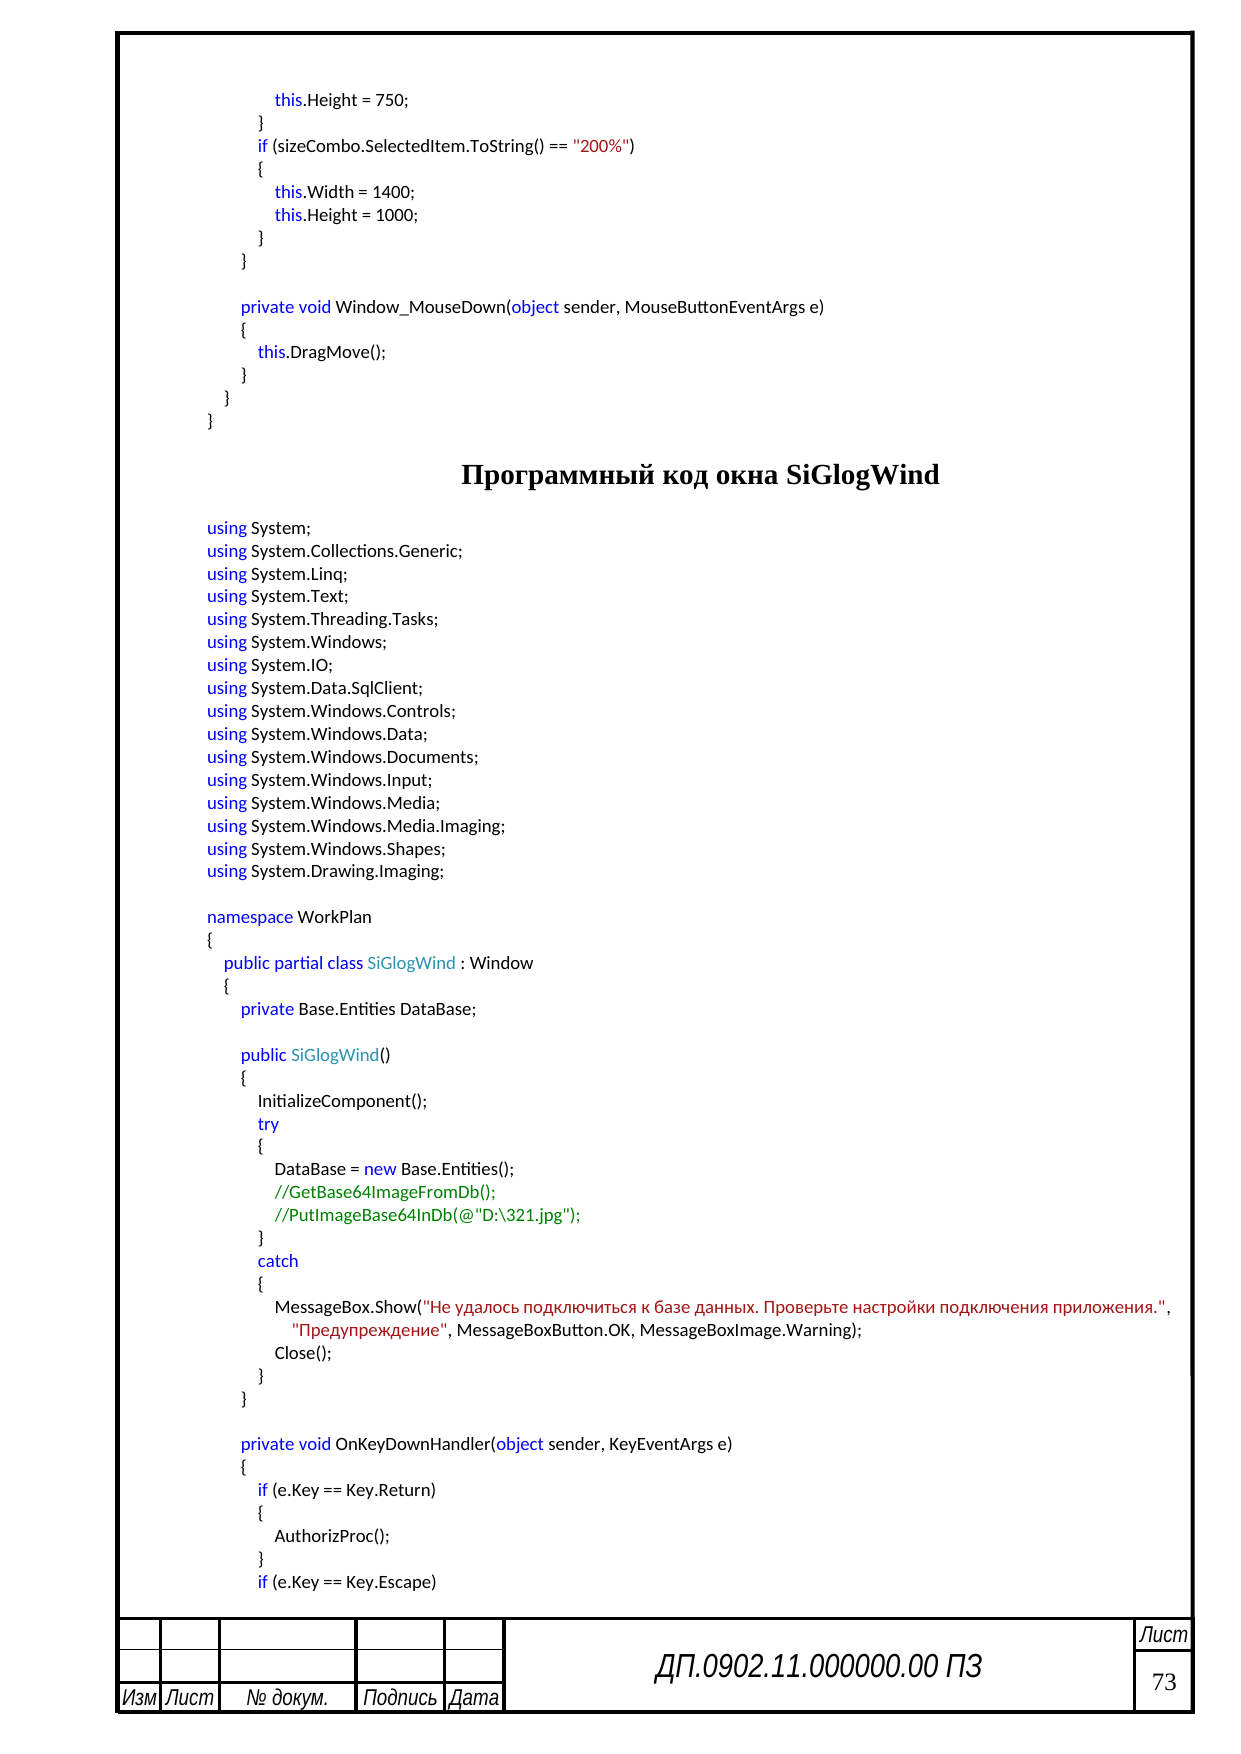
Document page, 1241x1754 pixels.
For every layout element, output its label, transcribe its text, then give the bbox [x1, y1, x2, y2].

text using System.Windows.Media; [118, 791, 1194, 814]
text using System.Windows.Input; [118, 768, 1194, 791]
text using System; [118, 516, 1194, 539]
text if (sizeCombo.SelectedItem.ToString() == "200%") [118, 134, 1194, 157]
text } [118, 226, 1194, 249]
text using System.Windows.Controls; [118, 699, 1194, 722]
text AuthorizProc(); [118, 1524, 1194, 1547]
text using System.Windows.Shapes; [118, 837, 1194, 860]
text { [118, 974, 1194, 997]
text private Base.Entities DataBase; [118, 997, 1194, 1020]
text if (e.Key == Key.Escape) [118, 1570, 1194, 1593]
text } [118, 1547, 1194, 1570]
text { [118, 1135, 1194, 1158]
text this.DragMove(); [118, 341, 1194, 364]
text using System.Linq; [118, 562, 1194, 585]
text using System.Windows; [118, 631, 1194, 653]
text namespace WorkPlan [118, 906, 1194, 928]
text } [118, 387, 1194, 409]
text } [118, 364, 1194, 387]
text } [118, 1364, 1194, 1387]
text using System.Drawing.Imaging; [118, 860, 1194, 883]
text using System.Windows.Media.Imaging; [118, 814, 1194, 837]
text } [118, 249, 1194, 272]
text } [118, 1387, 1194, 1410]
text this.Height = 750; [118, 89, 1194, 112]
text InitializeComponent(); [118, 1089, 1194, 1112]
text using System.Threading.Tasks; [118, 608, 1194, 631]
text //GetBase64ImageFromDb(); [118, 1181, 1194, 1203]
text private void Window_MouseDown(object sender, MouseButtonEventArgs e) [118, 295, 1194, 318]
text if (e.Key == Key.Return) [118, 1478, 1194, 1501]
text Close(); [118, 1341, 1194, 1364]
text public partial class SiGlogWind : Window [118, 951, 1194, 974]
text { [118, 157, 1194, 180]
text this.Height = 1000; [118, 203, 1194, 226]
text { [118, 1456, 1194, 1478]
text public SiGlogWind() [118, 1043, 1194, 1066]
text using System.Collections.Generic; [118, 539, 1194, 562]
text Программный код окна SiGlogWind [236, 457, 1164, 491]
text { [118, 1066, 1194, 1089]
text MessageBox.Show("Не удалось подключиться к базе данных. Проверьте настройки подключения приложения.", [118, 1295, 1194, 1318]
text private void OnKeyDownHandler(object sender, KeyEventArgs e) [118, 1433, 1194, 1456]
text this.Width = 1400; [118, 180, 1194, 203]
text //PutImageBase64InDb(@"D:\321.jpg"); [118, 1203, 1194, 1226]
text try [118, 1112, 1194, 1135]
text using System.Text; [118, 585, 1194, 608]
text DataBase = new Base.Entities(); [118, 1158, 1194, 1181]
text } [118, 409, 1194, 432]
text catch [118, 1249, 1194, 1272]
text using System.IO; [118, 653, 1194, 676]
text { [118, 318, 1194, 341]
text } [118, 1226, 1194, 1249]
text "Предупреждение", MessageBoxButton.OK, MessageBoxImage.Warning); [118, 1318, 1194, 1341]
text { [118, 1272, 1194, 1295]
text { [118, 928, 1194, 951]
text using System.Windows.Data; [118, 722, 1194, 745]
text { [118, 1501, 1194, 1524]
text } [118, 112, 1194, 134]
text using System.Windows.Documents; [118, 745, 1194, 768]
text using System.Data.SqlClient; [118, 676, 1194, 699]
